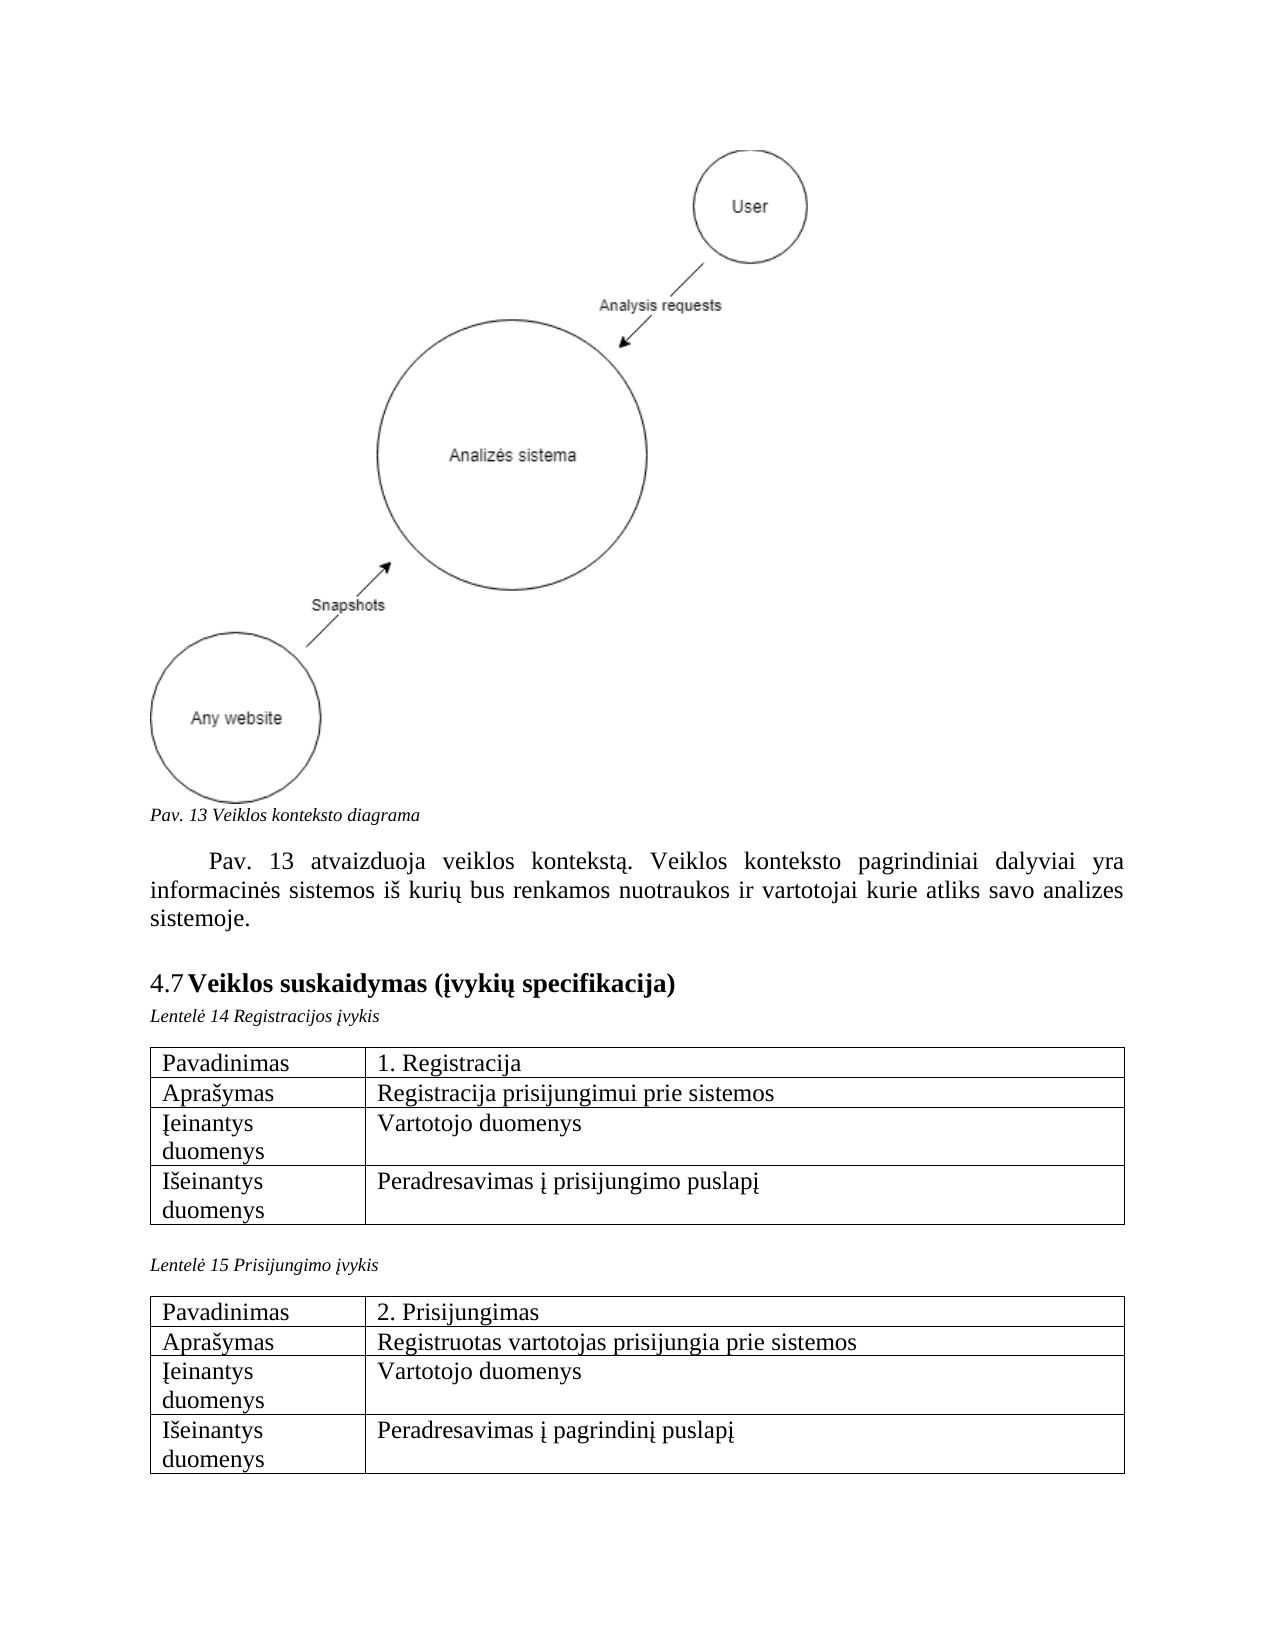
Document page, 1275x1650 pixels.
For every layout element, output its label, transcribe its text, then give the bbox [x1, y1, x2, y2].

table_header 2. Prisijungimas [366, 1297, 1124, 1326]
table_cell Aprašymas [151, 1327, 365, 1355]
table_cell Aprašymas [151, 1078, 365, 1107]
text Lentelė 15 Prisijungimo įvykis [150, 1253, 1125, 1275]
table_cell Peradresavimas į prisijungimo puslapį [366, 1166, 1124, 1224]
table_cell Registracija prisijungimui prie sistemos [366, 1078, 1124, 1107]
table_header Pavadinimas [151, 1048, 365, 1077]
table_cell Vartotojo duomenys [366, 1108, 1124, 1165]
text Pav. 13 atvaizduoja veiklos kontekstą. Veiklos konteksto pagrindiniai dalyviai yra informacinės sistemos iš kurių bus renkamos nuotraukos ir vartotojai kurie atliks savo analizes sistemoje. [150, 846, 1125, 932]
table_cell Įeinantys duomenys [151, 1108, 365, 1165]
subtitle Veiklos suskaidymas (įvykių specifikacija) [150, 967, 1125, 998]
text Pav. 13 Veiklos konteksto diagrama [150, 803, 1125, 825]
table_cell Įeinantys duomenys [151, 1356, 365, 1414]
table_cell Peradresavimas į pagrindinį puslapį [366, 1415, 1124, 1472]
table_header 1. Registracija [366, 1048, 1124, 1077]
table_cell Išeinantys duomenys [151, 1415, 365, 1472]
table_cell Išeinantys duomenys [151, 1166, 365, 1224]
table_cell Registruotas vartotojas prisijungia prie sistemos [366, 1327, 1124, 1355]
table_cell Vartotojo duomenys [366, 1356, 1124, 1414]
picture [150, 150, 808, 804]
table_header Pavadinimas [151, 1297, 365, 1326]
text Lentelė 14 Registracijos įvykis [150, 1004, 1125, 1026]
